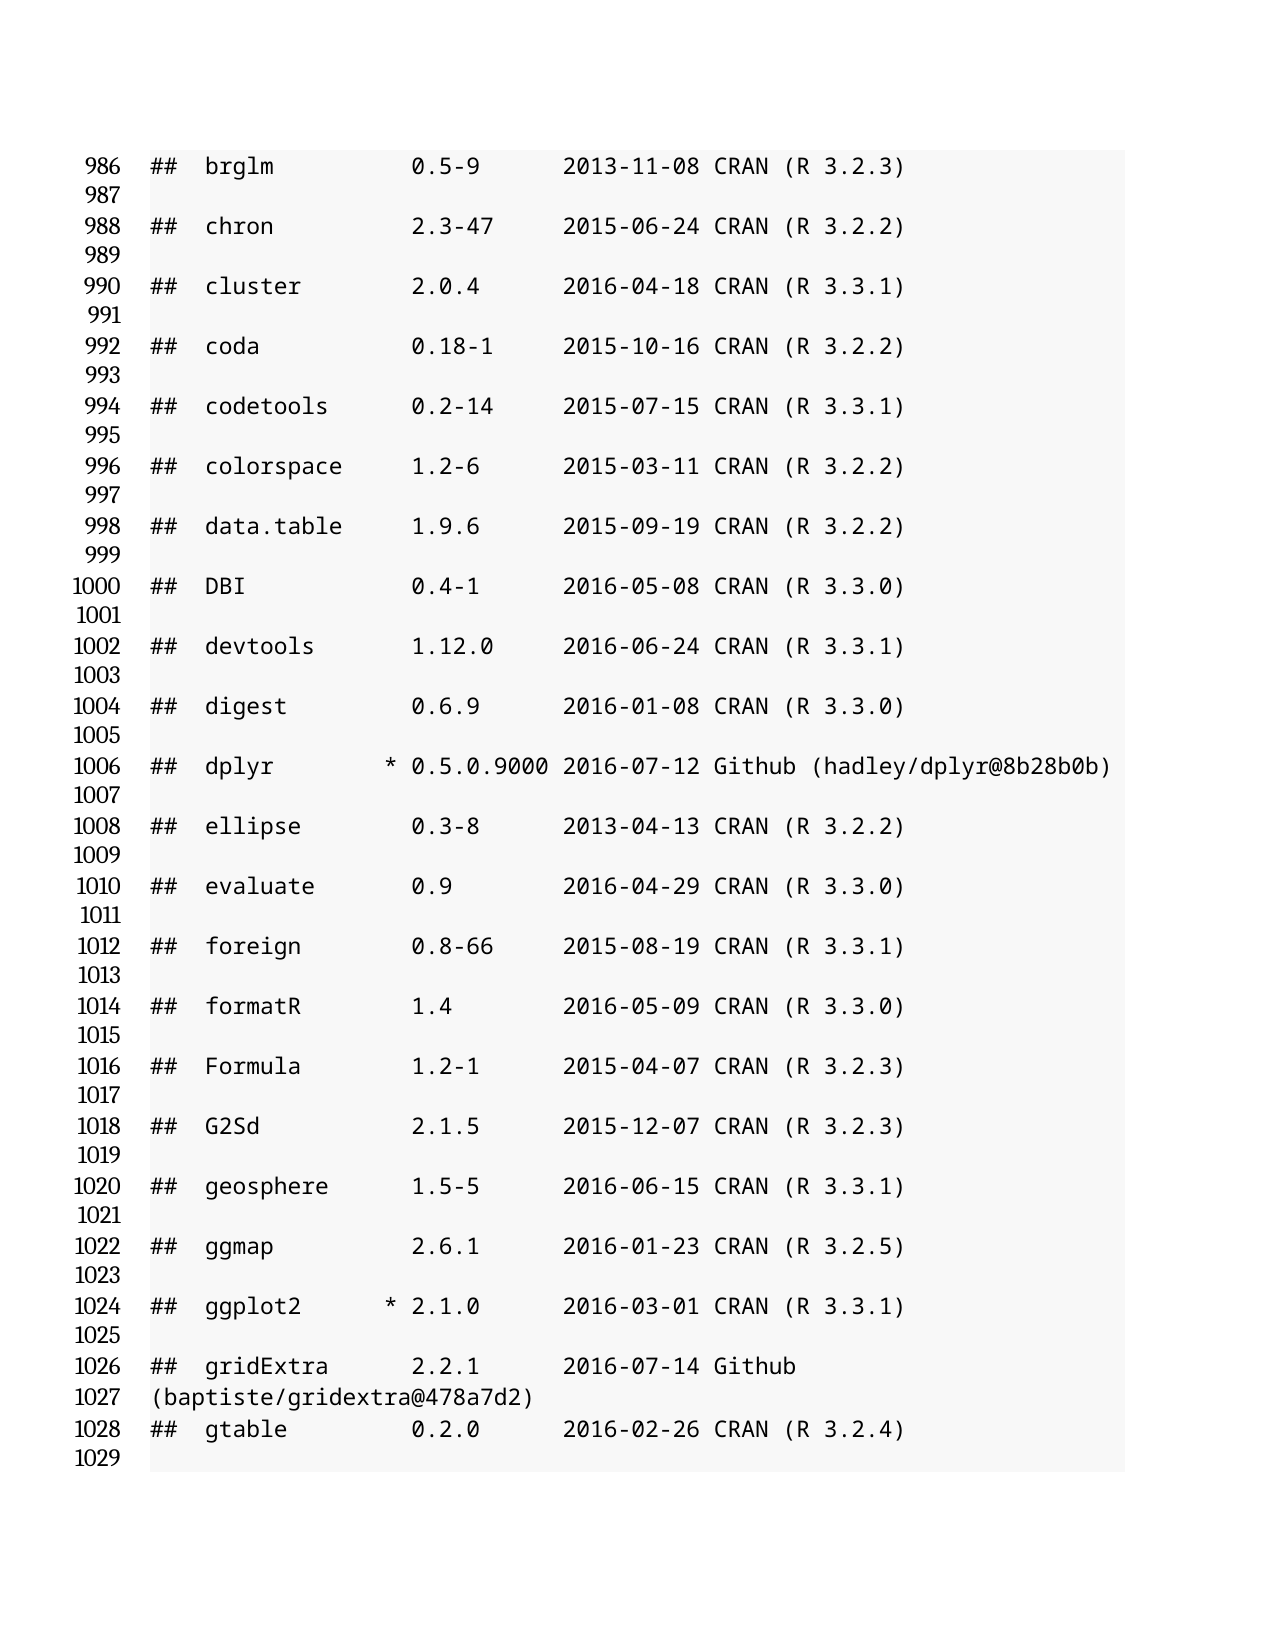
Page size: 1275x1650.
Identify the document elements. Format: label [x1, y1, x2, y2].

text [150, 150, 1125, 1472]
